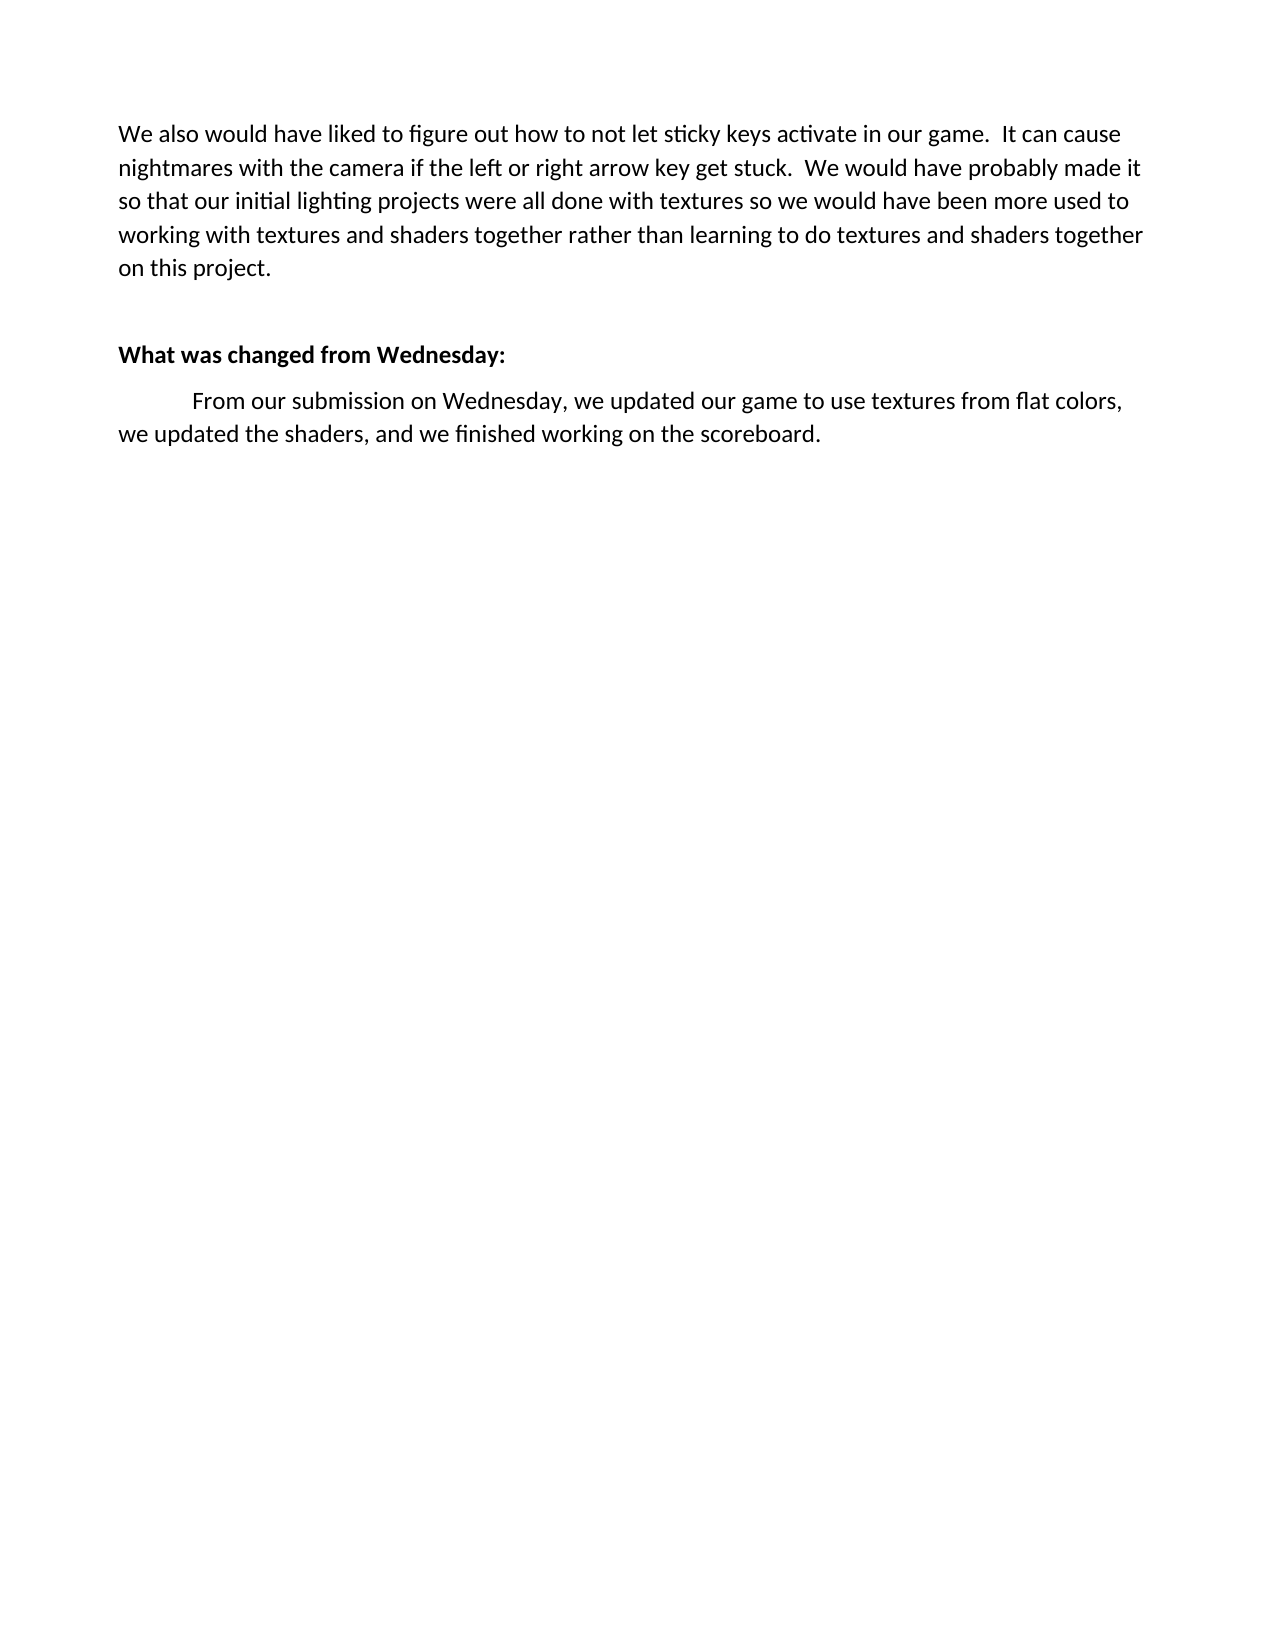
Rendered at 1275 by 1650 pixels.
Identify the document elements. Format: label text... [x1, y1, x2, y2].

text From our submission on Wednesday, we updated our game to use textures from flat colors, we updated the shaders, and we finished working on the scoreboard. [118, 385, 1157, 449]
text What was changed from Wednesday: [118, 339, 1157, 369]
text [118, 118, 1157, 283]
